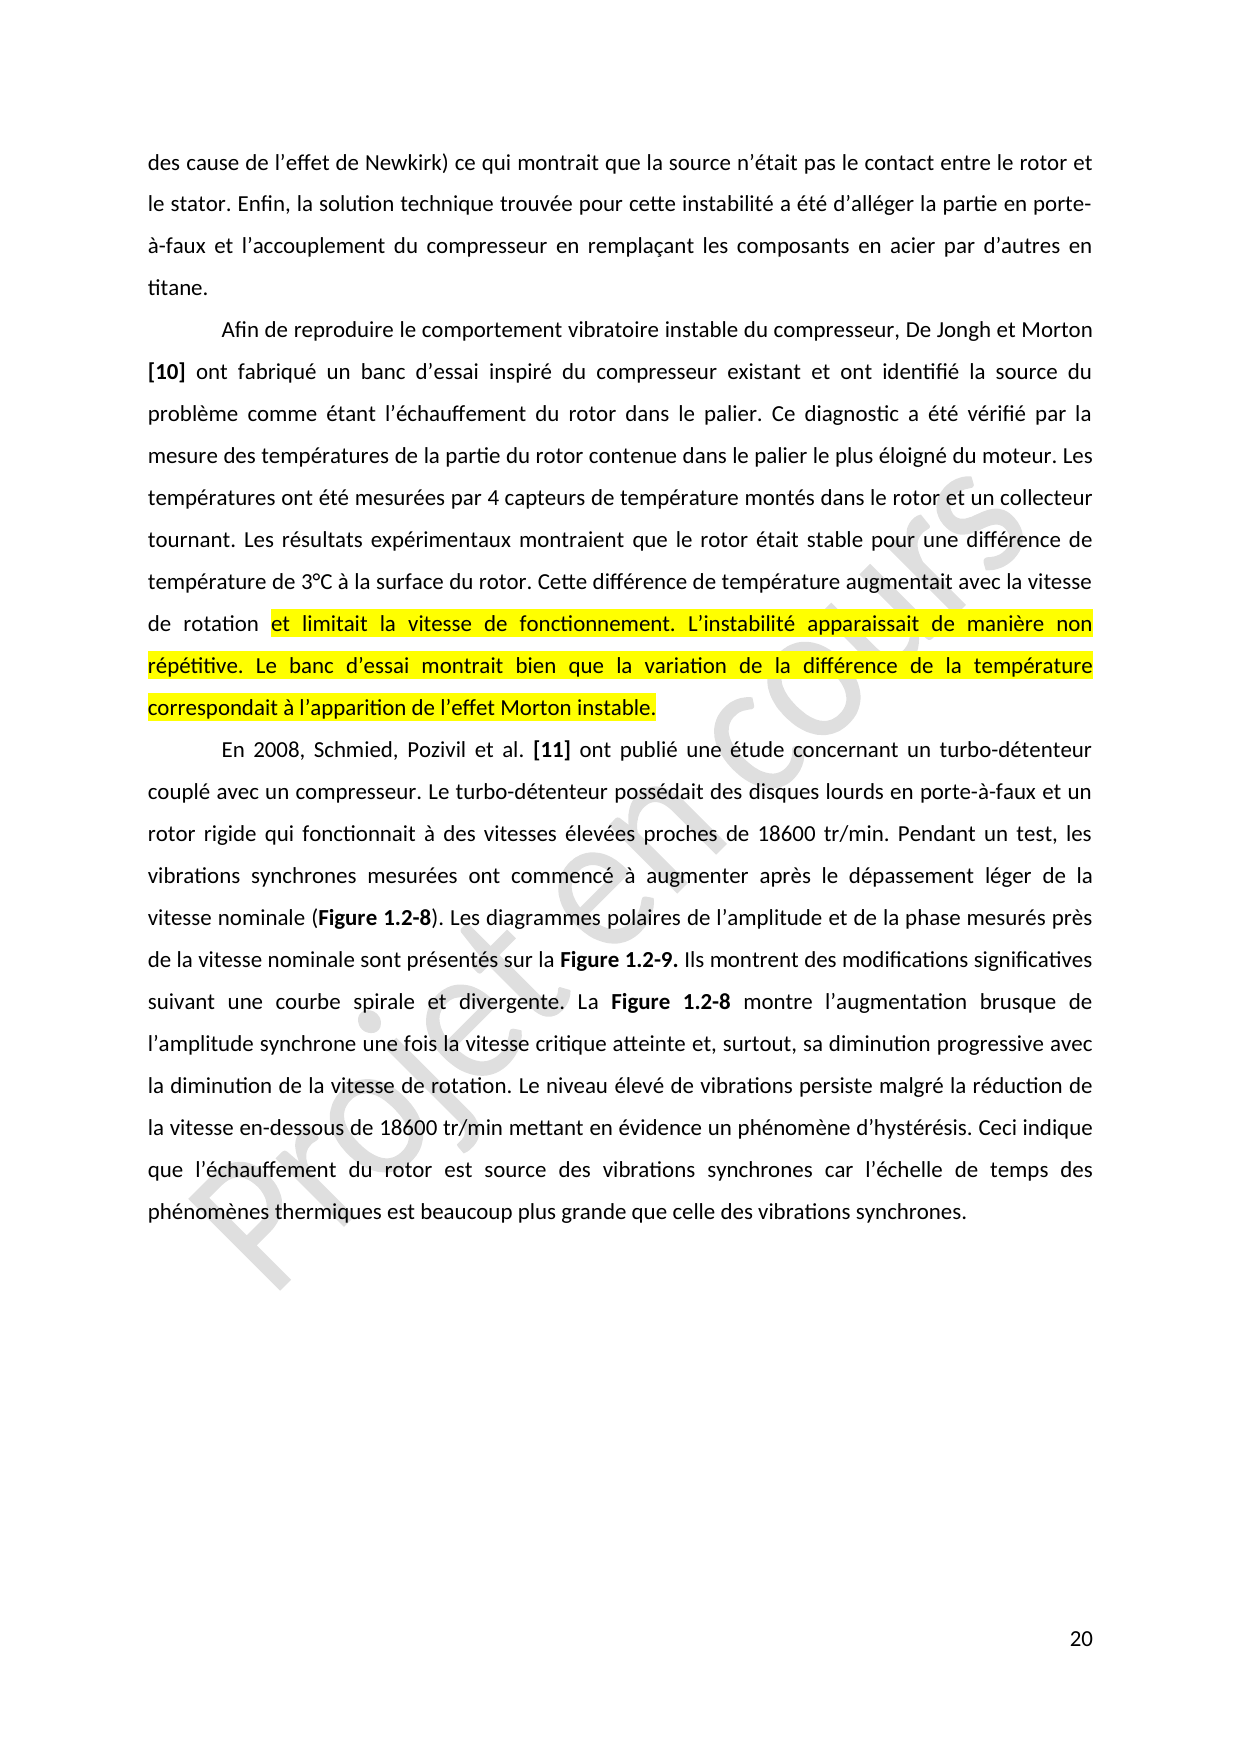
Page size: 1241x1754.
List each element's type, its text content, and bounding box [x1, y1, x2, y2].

text Afin de reproduire le comportement vibratoire instable du compresseur, De Jongh et Morton [10] ont fabriqué un banc d’essai inspiré du compresseur existant et ont identifié la source du problème comme étant l’échauffement du rotor dans le palier. Ce diagnostic a été vérifié par la mesure des températures de la partie du rotor contenue dans le palier le plus éloigné du moteur. Les températures ont été mesurées par 4 capteurs de température montés dans le rotor et un collecteur tournant. Les résultats expérimentaux montraient que le rotor était stable pour une différence de température de 3°C à la surface du rotor. Cette différence de température augmentait avec la vitesse de rotation et limitait la vitesse de fonctionnement. L’instabilité apparaissait de manière non répétitive. Le banc d’essai montrait bien que la variation de la différence de la température correspondait à l’apparition de l’effet Morton instable. [148, 316, 1093, 651]
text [148, 148, 1093, 302]
